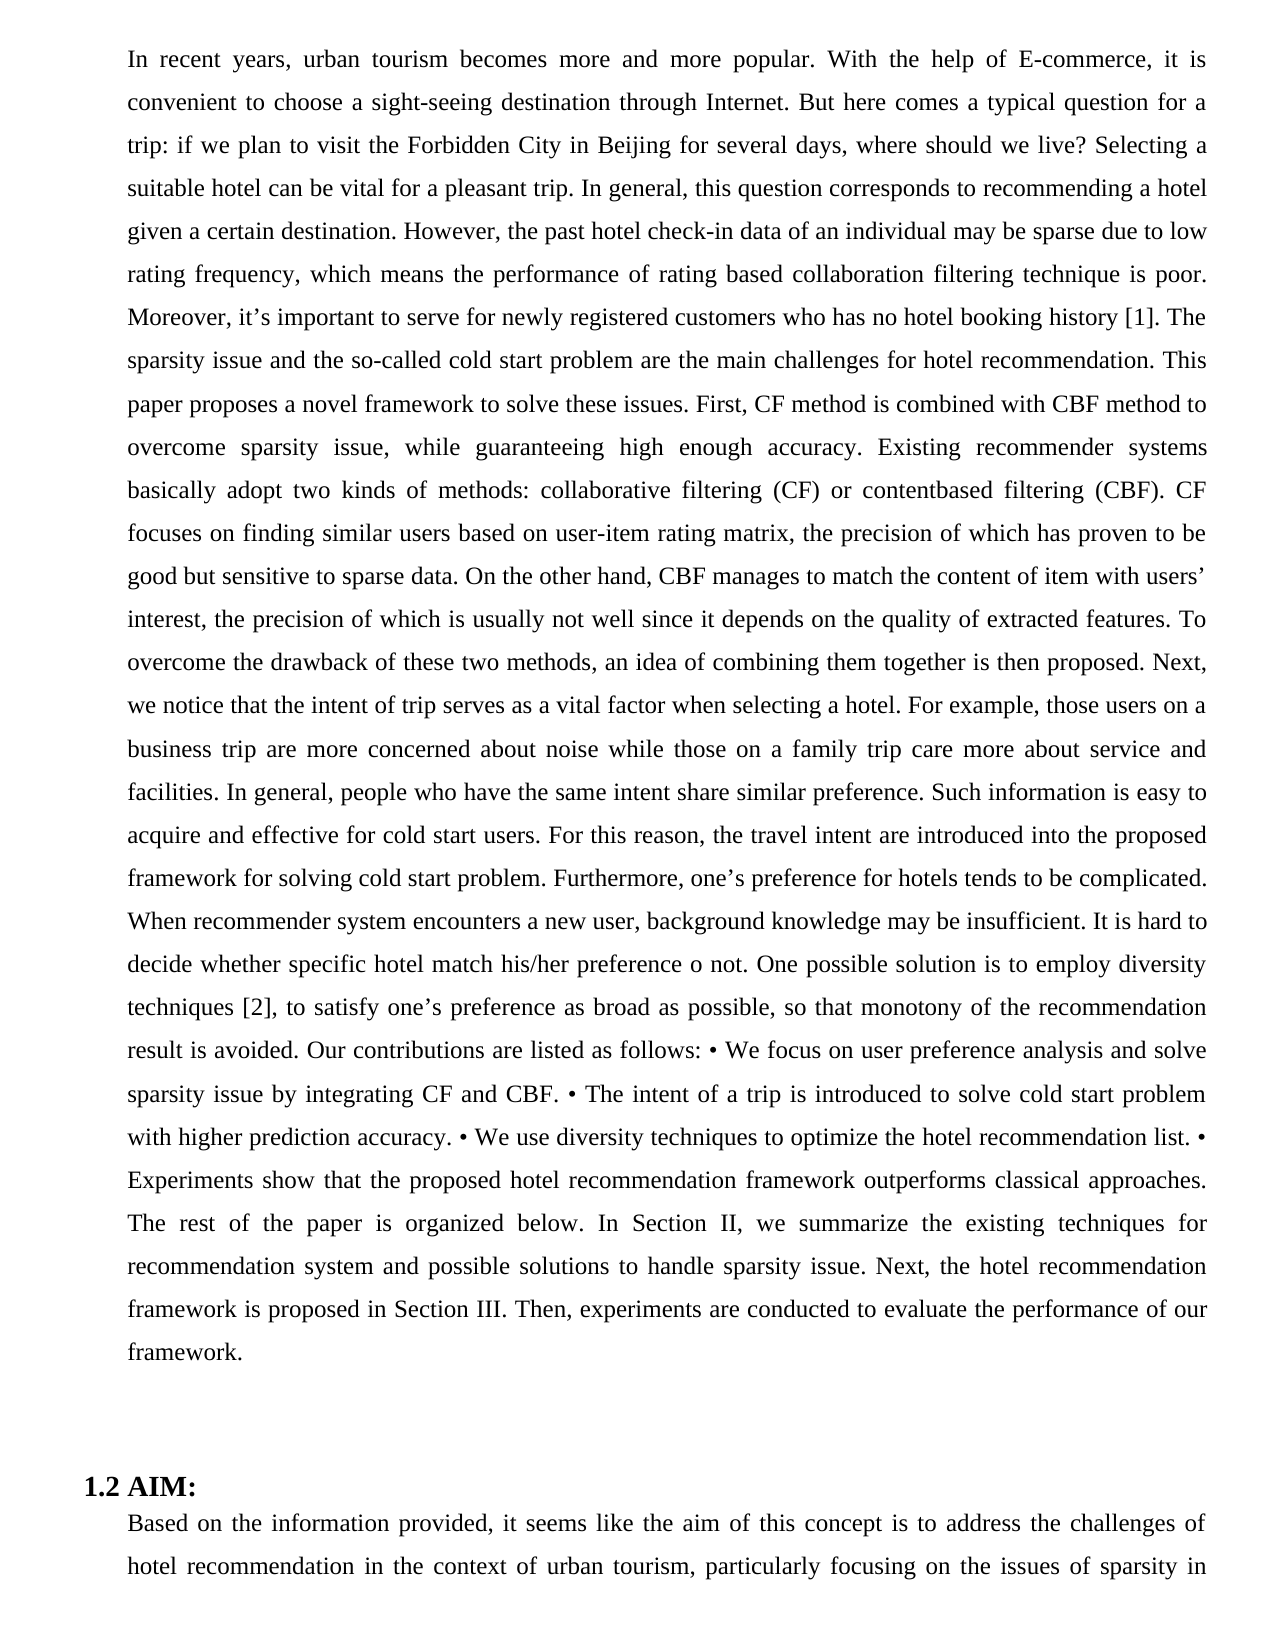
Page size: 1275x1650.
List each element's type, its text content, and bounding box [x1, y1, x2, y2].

subtitle AIM: [83, 1469, 1208, 1503]
list In recent years, urban tourism becomes more and more popular. With the help of E-commerce, it is convenient to choose a sight-seeing destination through Internet. But here comes a typical question for a trip: if we plan to visit the Forbidden City in Beijing for several days, where should we live? Selecting a suitable hotel can be vital for a pleasant trip. In general, this question corresponds to recommending a hotel given a certain destination. However, the past hotel check-in data of an individual may be sparse due to low rating frequency, which means the performance of rating based collaboration filtering technique is poor. Moreover, it’s important to serve for newly registered customers who has no hotel booking history [1]. The sparsity issue and the so-called cold start problem are the main challenges for hotel recommendation. This paper proposes a novel framework to solve these issues. First, CF method is combined with CBF method to overcome sparsity issue, while guaranteeing high enough accuracy. Existing recommender systems basically adopt two kinds of methods: collaborative filtering (CF) or contentbased filtering (CBF). CF focuses on finding similar users based on user-item rating matrix, the precision of which has proven to be good but sensitive to sparse data. On the other hand, CBF manages to match the content of item with users’ interest, the precision of which is usually not well since it depends on the quality of extracted features. To overcome the drawback of these two methods, an idea of combining them together is then proposed. Next, we notice that the intent of trip serves as a vital factor when selecting a hotel. For example, those users on a business trip are more concerned about noise while those on a family trip care more about service and facilities. In general, people who have the same intent share similar preference. Such information is easy to acquire and effective for cold start users. For this reason, the travel intent are introduced into the proposed framework for solving cold start problem. Furthermore, one’s preference for hotels tends to be complicated. When recommender system encounters a new user, background knowledge may be insufficient. It is hard to decide whether specific hotel match his/her preference o not. One possible solution is to employ diversity techniques [2], to satisfy one’s preference as broad as possible, so that monotony of the recommendation result is avoided. Our contributions are listed as follows: • We focus on user preference analysis and solve sparsity issue by integrating CF and CBF. • The intent of a trip is introduced to solve cold start problem with higher prediction accuracy. • We use diversity techniques to optimize the hotel recommendation list. • Experiments show that the proposed hotel recommendation framework outperforms classical approaches. The rest of the paper is organized below. In Section II, we summarize the existing techniques for recommendation system and possible solutions to handle sparsity issue. Next, the hotel recommendation framework is proposed in Section III. Then, experiments are conducted to evaluate the performance of our framework. [127, 44, 1208, 1366]
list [127, 1508, 1208, 1579]
